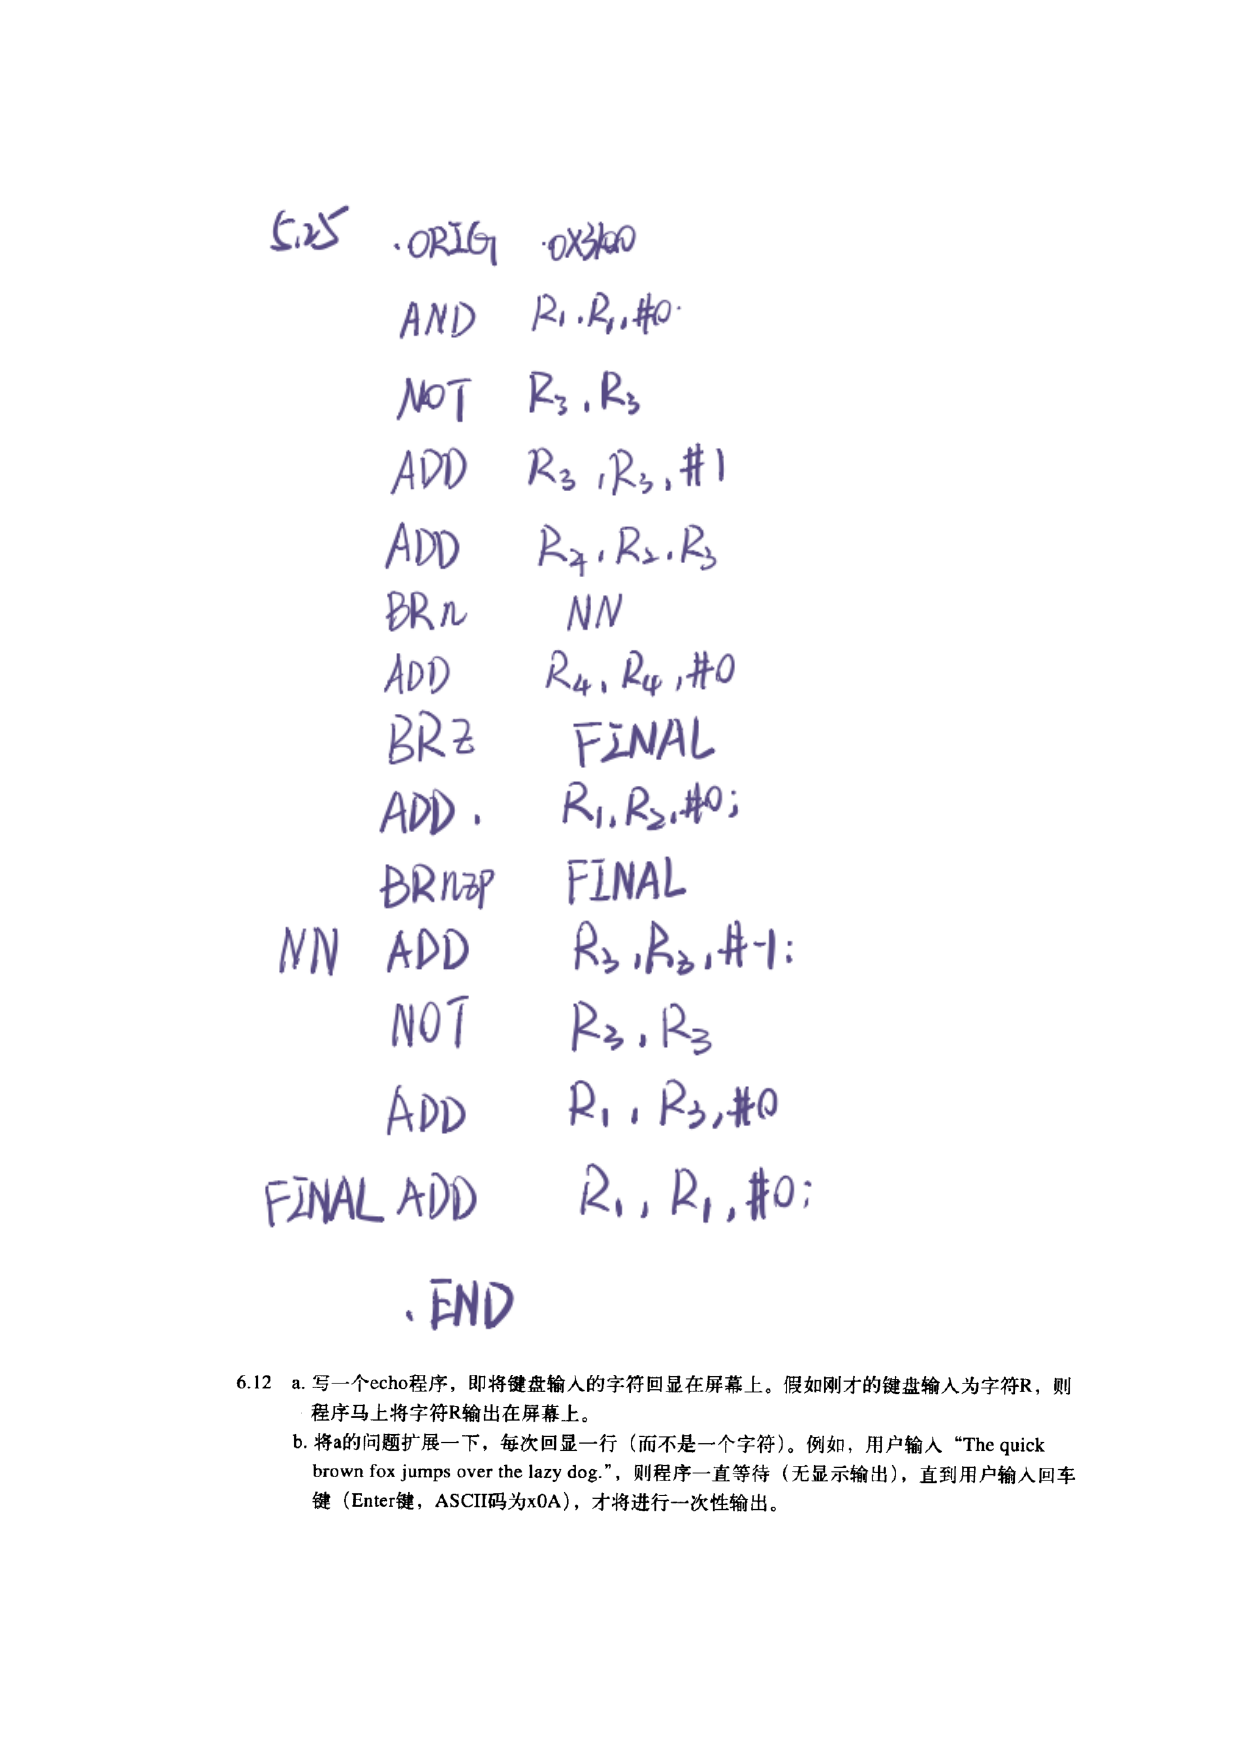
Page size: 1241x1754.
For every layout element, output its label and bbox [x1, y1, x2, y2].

picture [225, 162, 957, 1348]
picture [225, 1364, 1091, 1515]
